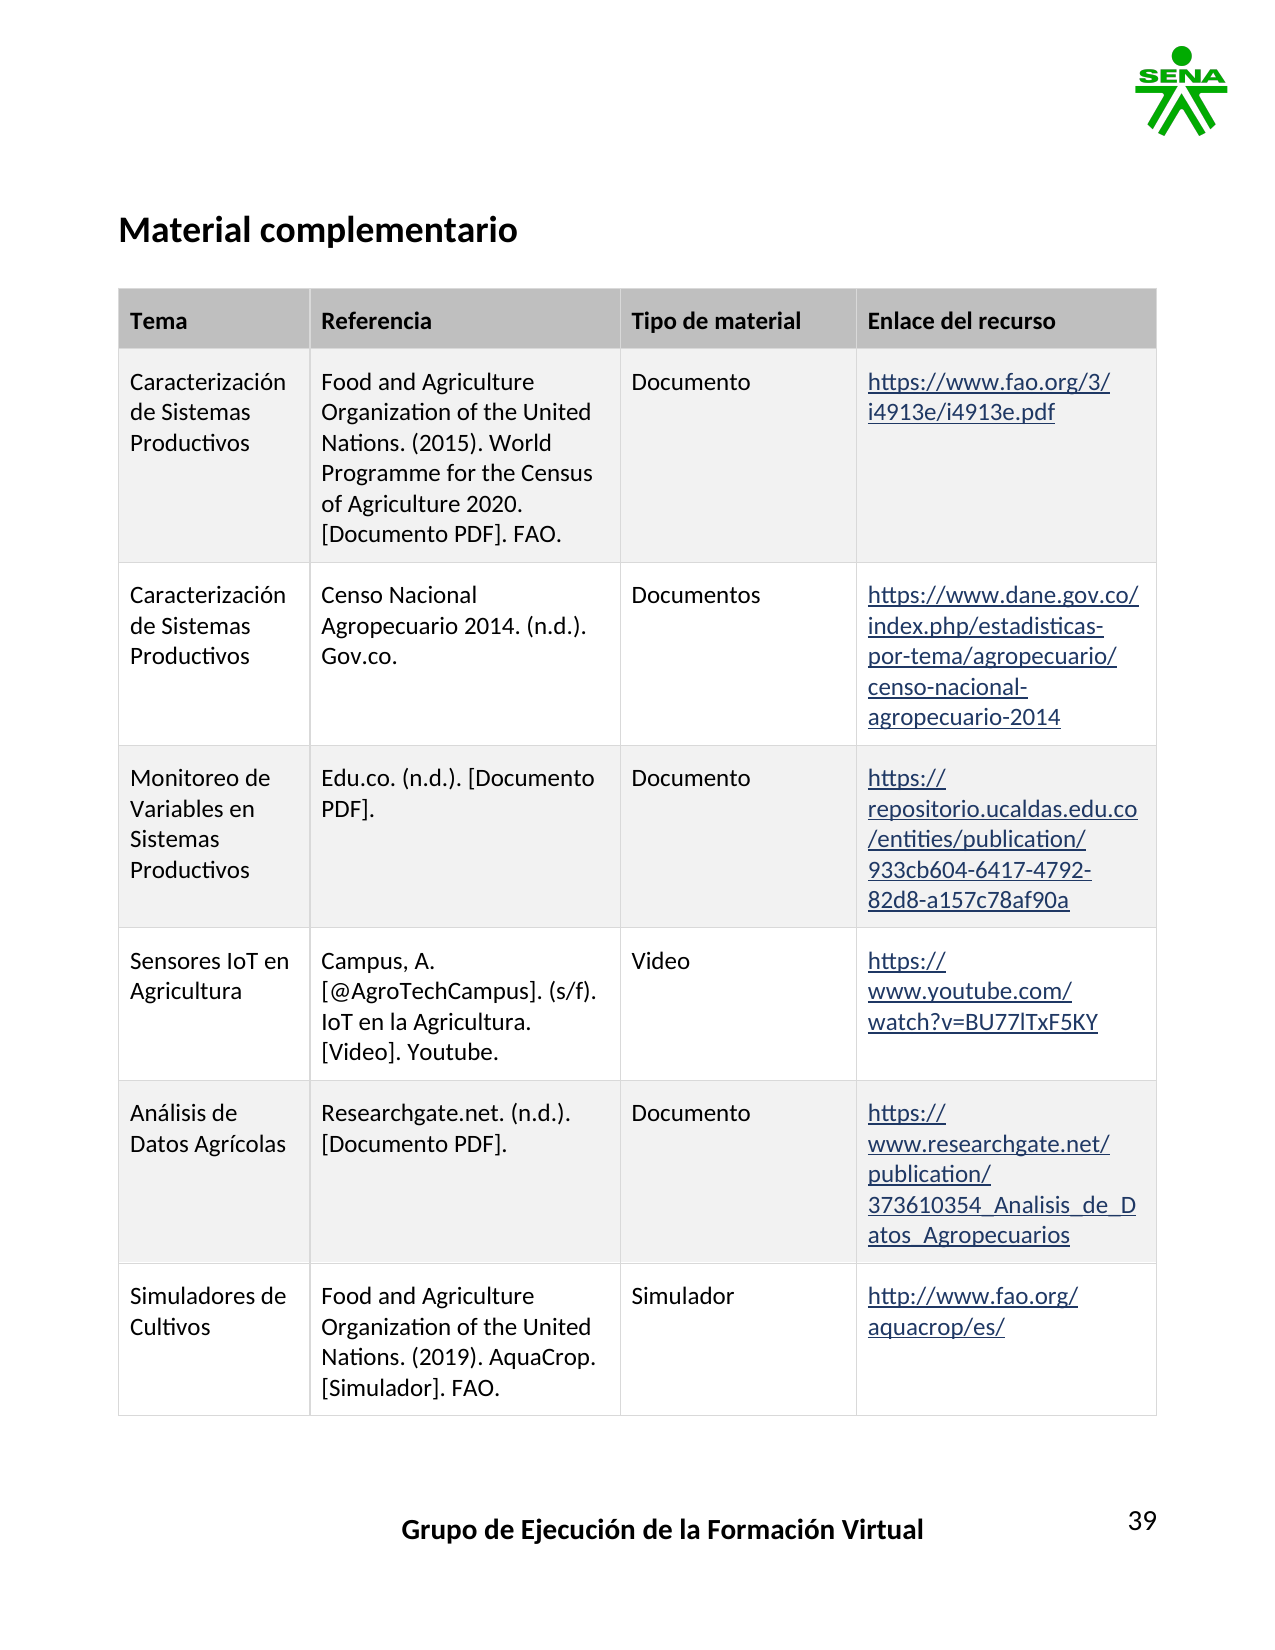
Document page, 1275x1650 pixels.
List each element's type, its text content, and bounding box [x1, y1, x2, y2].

table_cell Caracterización de Sistemas Productivos [119, 349, 309, 562]
table_cell https://www.dane.gov.co/index.php/estadisticas-por-tema/agropecuario/censo-nacional-agropecuario-2014 [857, 563, 1156, 744]
table_cell Simulador [621, 1264, 856, 1415]
table_header Enlace del recurso [857, 289, 1156, 348]
table_cell Edu.co. (n.d.). [Documento PDF]. [311, 746, 620, 927]
table_header Tema [119, 289, 309, 348]
table_header Referencia [311, 289, 620, 348]
table_cell Researchgate.net. (n.d.). [Documento PDF]. [311, 1081, 620, 1262]
table_cell Food and Agriculture Organization of the United Nations. (2015). World Programme for the Census of Agriculture 2020. [Documento PDF]. FAO. [311, 349, 620, 562]
table_cell Campus, A. [@AgroTechCampus]. (s/f). IoT en la Agricultura. [Video]. Youtube. [311, 928, 620, 1079]
table_cell https://www.youtube.com/watch?v=BU77lTxF5KY [857, 928, 1156, 1079]
table_cell Documentos [621, 563, 856, 744]
table_cell Censo Nacional Agropecuario 2014. (n.d.). Gov.co. [311, 563, 620, 744]
picture [1135, 46, 1228, 136]
table_cell Video [621, 928, 856, 1079]
table_cell Monitoreo de Variables en Sistemas Productivos [119, 746, 309, 927]
text Material complementario [118, 206, 1157, 252]
table_cell https://www.fao.org/3/i4913e/i4913e.pdf [857, 349, 1156, 562]
table_cell Food and Agriculture Organization of the United Nations. (2019). AquaCrop. [Simulador]. FAO. [311, 1264, 620, 1415]
table_cell Documento [621, 1081, 856, 1262]
table_cell Análisis de Datos Agrícolas [119, 1081, 309, 1262]
table_cell https://repositorio.ucaldas.edu.co/entities/publication/933cb604-6417-4792-82d8-a157c78af90a [857, 746, 1156, 927]
table_cell https://www.researchgate.net/publication/373610354_Analisis_de_Datos_Agropecuarios [857, 1081, 1156, 1262]
table_header Tipo de material [621, 289, 856, 348]
table_cell http://www.fao.org/aquacrop/es/ [857, 1264, 1156, 1415]
table_cell Caracterización de Sistemas Productivos [119, 563, 309, 744]
table_cell Simuladores de Cultivos [119, 1264, 309, 1415]
table_cell Documento [621, 746, 856, 927]
table_cell Sensores IoT en Agricultura [119, 928, 309, 1079]
table_cell Documento [621, 349, 856, 562]
